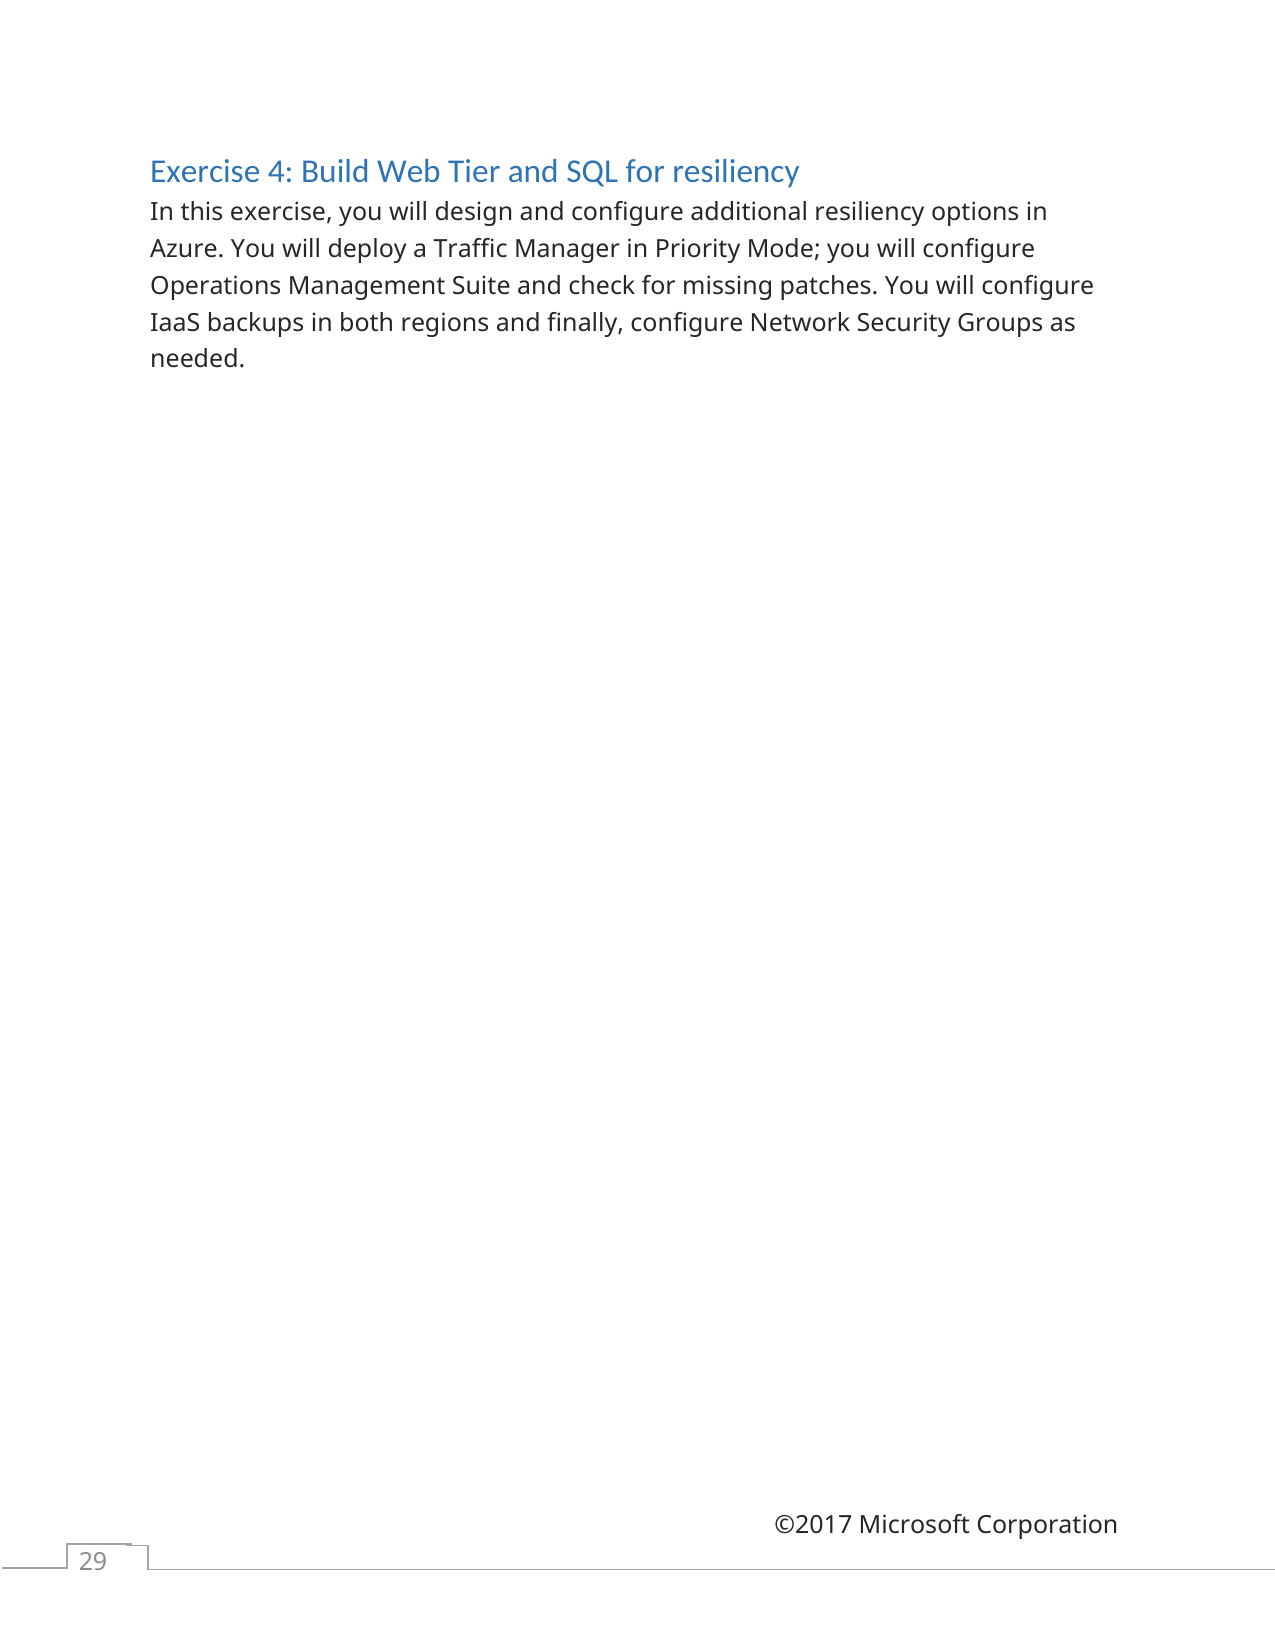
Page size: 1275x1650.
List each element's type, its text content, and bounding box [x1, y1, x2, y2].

text In this exercise, you will design and configure additional resiliency options in Azure. You will deploy a Traffic Manager in Priority Mode; you will configure Operations Management Suite and check for missing patches. You will configure IaaS backups in both regions and finally, configure Network Security Groups as needed. [150, 194, 1125, 375]
subtitle Exercise 4: Build Web Tier and SQL for resiliency [150, 150, 1125, 191]
